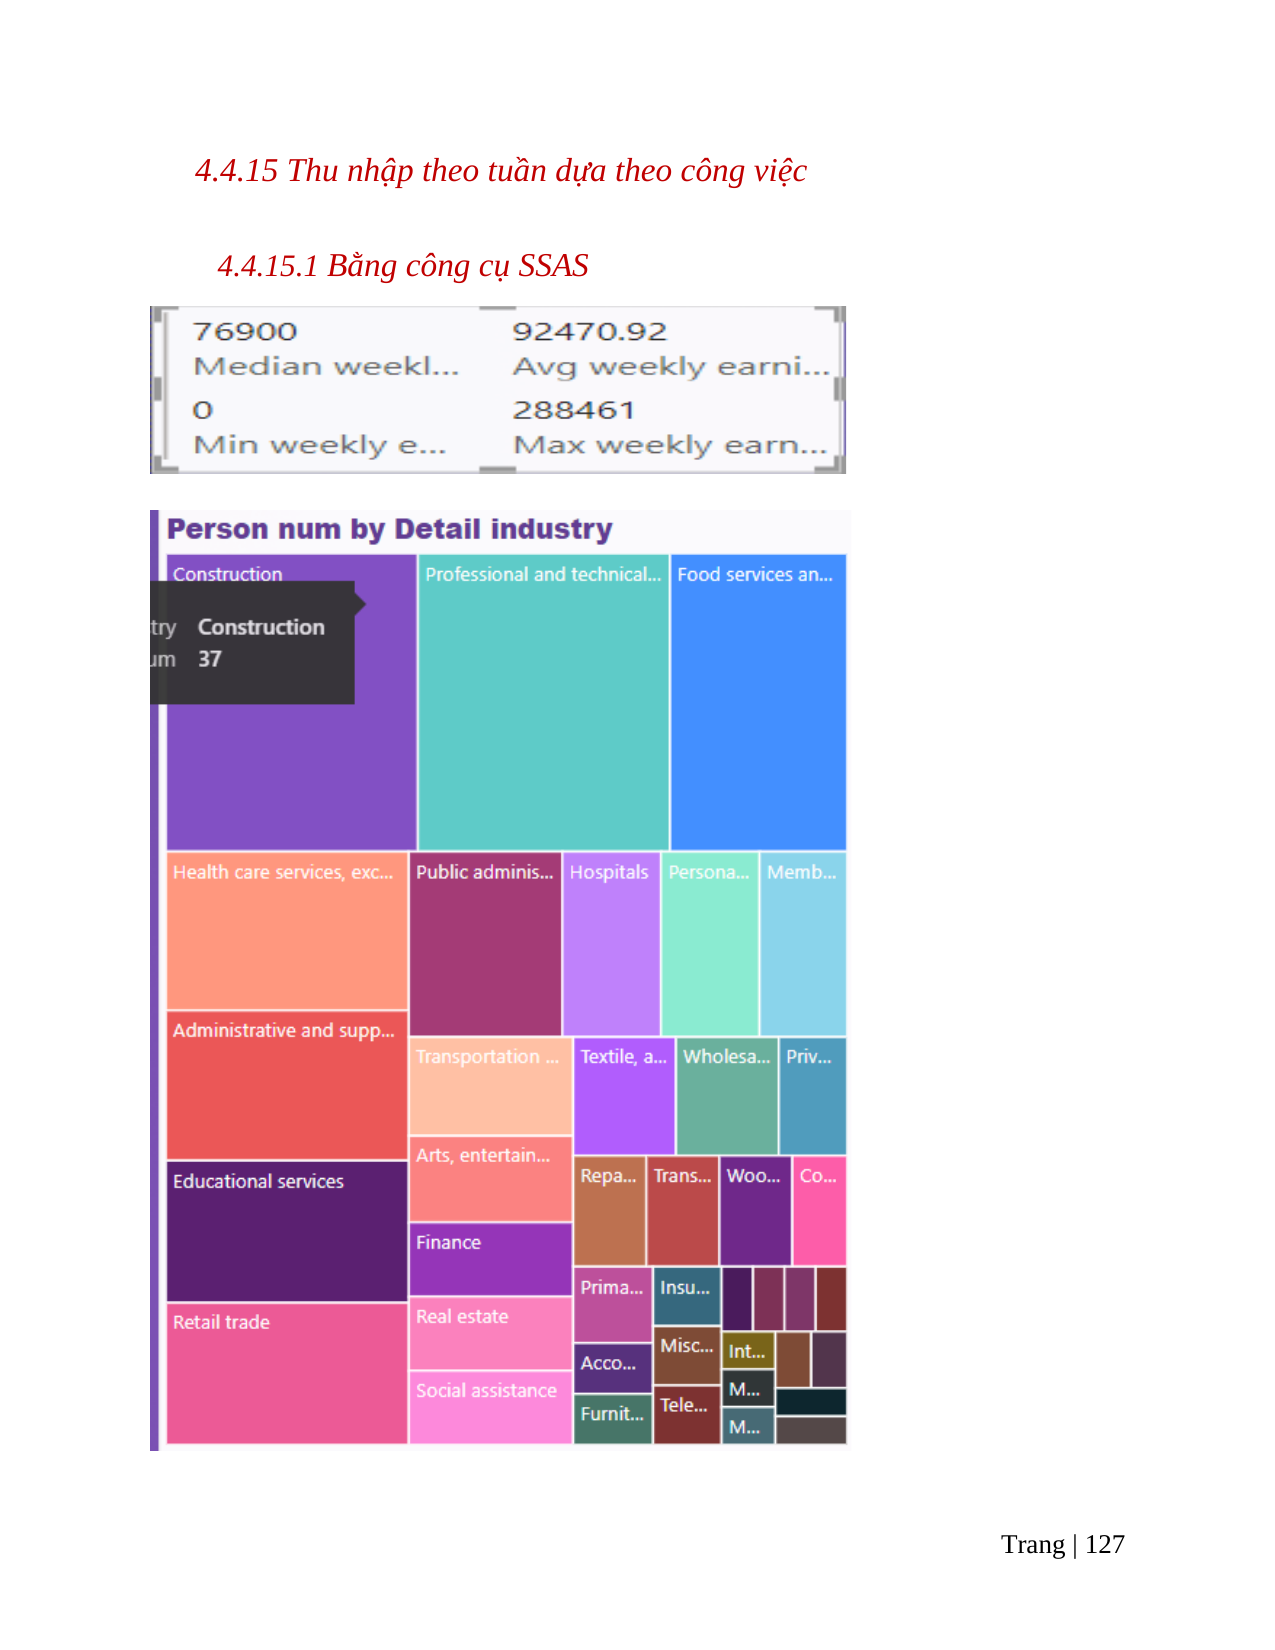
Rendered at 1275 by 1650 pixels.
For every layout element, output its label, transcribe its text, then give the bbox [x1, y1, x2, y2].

text Bằng công cụ SSAS [217, 245, 1125, 283]
picture [150, 306, 847, 474]
text Thu nhập theo tuần dựa theo công việc [195, 150, 1125, 188]
picture [150, 510, 852, 1451]
